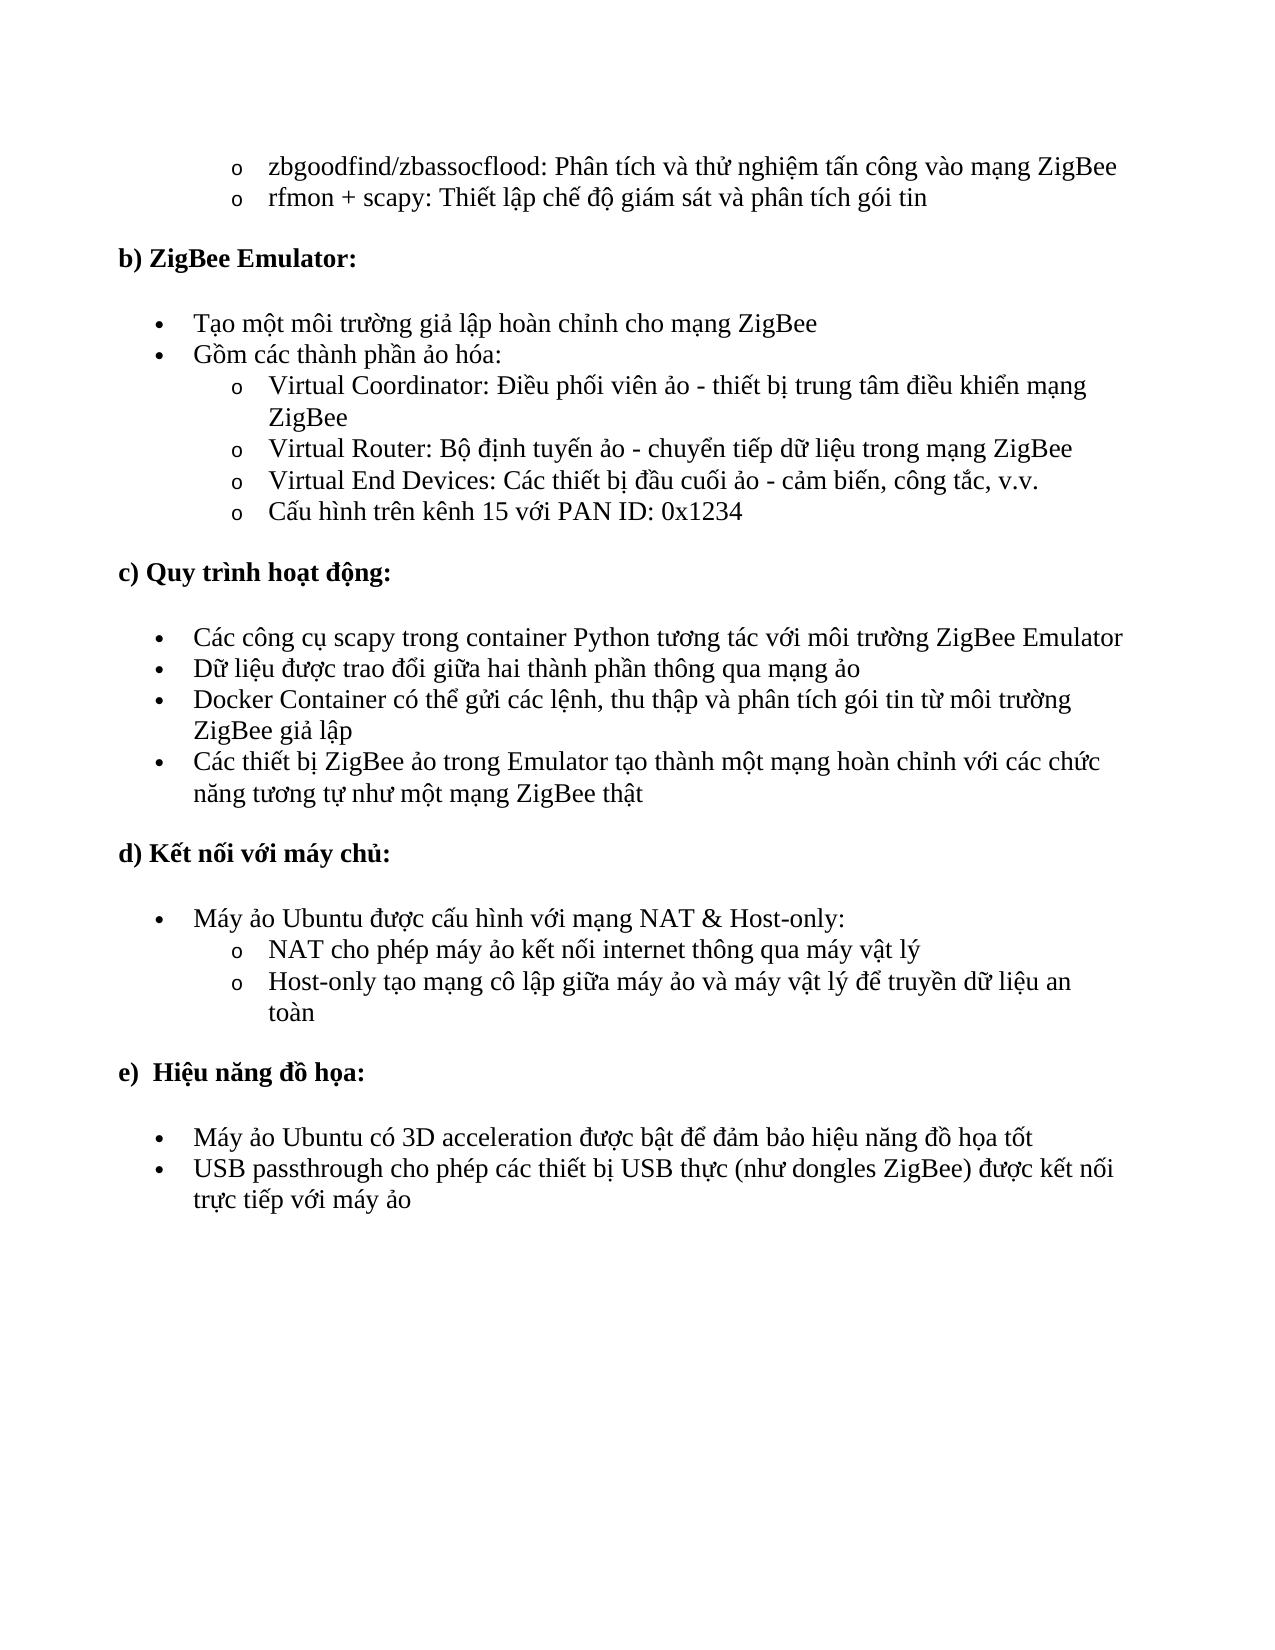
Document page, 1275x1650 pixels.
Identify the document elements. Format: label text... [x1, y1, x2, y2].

list Máy ảo Ubuntu có 3D acceleration được bật để đảm bảo hiệu năng đồ họa tốt [156, 1121, 1125, 1152]
list Máy ảo Ubuntu được cấu hình với mạng NAT & Host-only: [156, 902, 1125, 933]
list zbgoodfind/zbassocflood: Phân tích và thử nghiệm tấn công vào mạng ZigBee [231, 150, 1125, 182]
list rfmon + scapy: Thiết lập chế độ giám sát và phân tích gói tin [231, 182, 1125, 213]
list Các thiết bị ZigBee ảo trong Emulator tạo thành một mạng hoàn chỉnh với các chức năng tương tự như một mạng ZigBee thật [156, 746, 1125, 808]
list Tạo một môi trường giả lập hoàn chỉnh cho mạng ZigBee [156, 307, 1125, 338]
subtitle e) Hiệu năng đồ họa: [118, 1056, 1125, 1088]
list Các công cụ scapy trong container Python tương tác với môi trường ZigBee Emulator [156, 621, 1125, 652]
subtitle c) Quy trình hoạt động: [118, 556, 1125, 587]
list Virtual Router: Bộ định tuyến ảo - chuyển tiếp dữ liệu trong mạng ZigBee [231, 432, 1125, 464]
subtitle b) ZigBee Emulator: [118, 242, 1125, 273]
list Cấu hình trên kênh 15 với PAN ID: 0x1234 [231, 495, 1125, 527]
list USB passthrough cho phép các thiết bị USB thực (như dongles ZigBee) được kết nối trực tiếp với máy ảo [156, 1152, 1125, 1215]
list Virtual Coordinator: Điều phối viên ảo - thiết bị trung tâm điều khiển mạng ZigBee [231, 369, 1125, 432]
list Gồm các thành phần ảo hóa: [156, 338, 1125, 369]
list Host-only tạo mạng cô lập giữa máy ảo và máy vật lý để truyền dữ liệu an toàn [231, 964, 1125, 1027]
list NAT cho phép máy ảo kết nối internet thông qua máy vật lý [231, 933, 1125, 964]
subtitle d) Kết nối với máy chủ: [118, 837, 1125, 868]
list Dữ liệu được trao đổi giữa hai thành phần thông qua mạng ảo [156, 652, 1125, 683]
list Docker Container có thể gửi các lệnh, thu thập và phân tích gói tin từ môi trường ZigBee giả lập [156, 683, 1125, 746]
list Virtual End Devices: Các thiết bị đầu cuối ảo - cảm biến, công tắc, v.v. [231, 464, 1125, 495]
